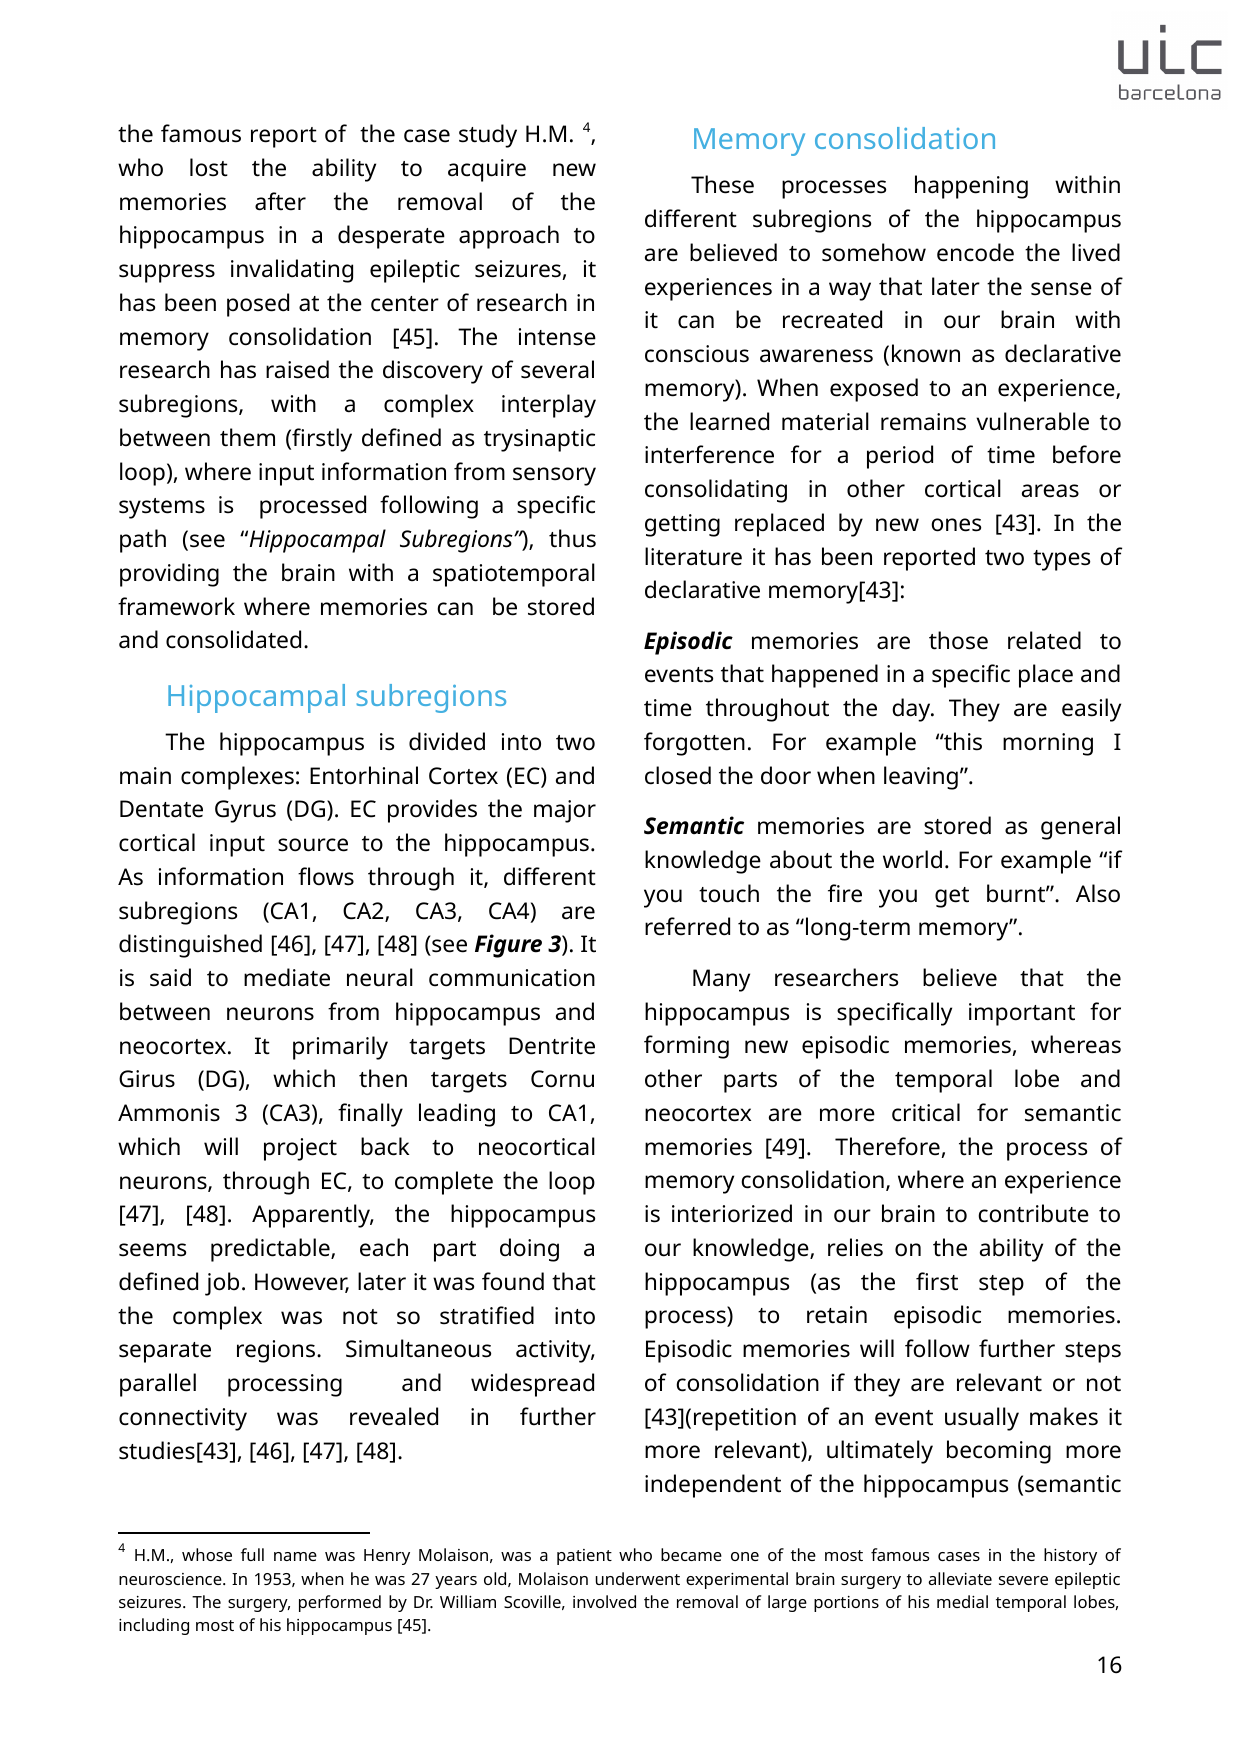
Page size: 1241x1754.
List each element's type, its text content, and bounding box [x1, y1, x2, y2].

subtitle Hippocampal subregions [118, 675, 596, 714]
subtitle Memory consolidation [644, 118, 1122, 158]
text These processes happening within different subregions of the hippocampus are believed to somehow encode the lived experiences in a way that later the sense of it can be recreated in our brain with conscious awareness (known as declarative memory). When exposed to an experience, the learned material remains vulnerable to interference for a period of time before consolidating in other cortical areas or getting replaced by new ones . In the literature it has been reported two types of declarative memory: [644, 169, 1122, 606]
text Semantic memories are stored as general knowledge about the world. For example “if you touch the fire you get burnt”. Also referred to as “long-term memory”. [644, 810, 1122, 943]
text Episodic memories are those related to events that happened in a specific place and time throughout the day. They are easily forgotten. For example “this morning I closed the door when leaving”. [644, 625, 1122, 791]
picture [1110, 11, 1229, 110]
text The hippocampus is divided into two main complexes: Entorhinal Cortex (EC) and Dentate Gyrus (DG). EC provides the major cortical input source to the hippocampus. As information flows through it, different subregions (CA1, CA2, CA3, CA4) are distinguished (see Figure 3). It is said to mediate neural communication between neurons from hippocampus and neocortex. It primarily targets Dentrite Girus (DG), which then targets Cornu Ammonis 3 (CA3), finally leading to CA1, which will project back to neocortical neurons, through EC, to complete the loop . Apparently, the hippocampus seems predictable, each part doing a defined job. However, later it was found that the complex was not so stratified into separate regions. Simultaneous activity, parallel processing and widespread connectivity was revealed in further studies. [118, 726, 596, 1466]
